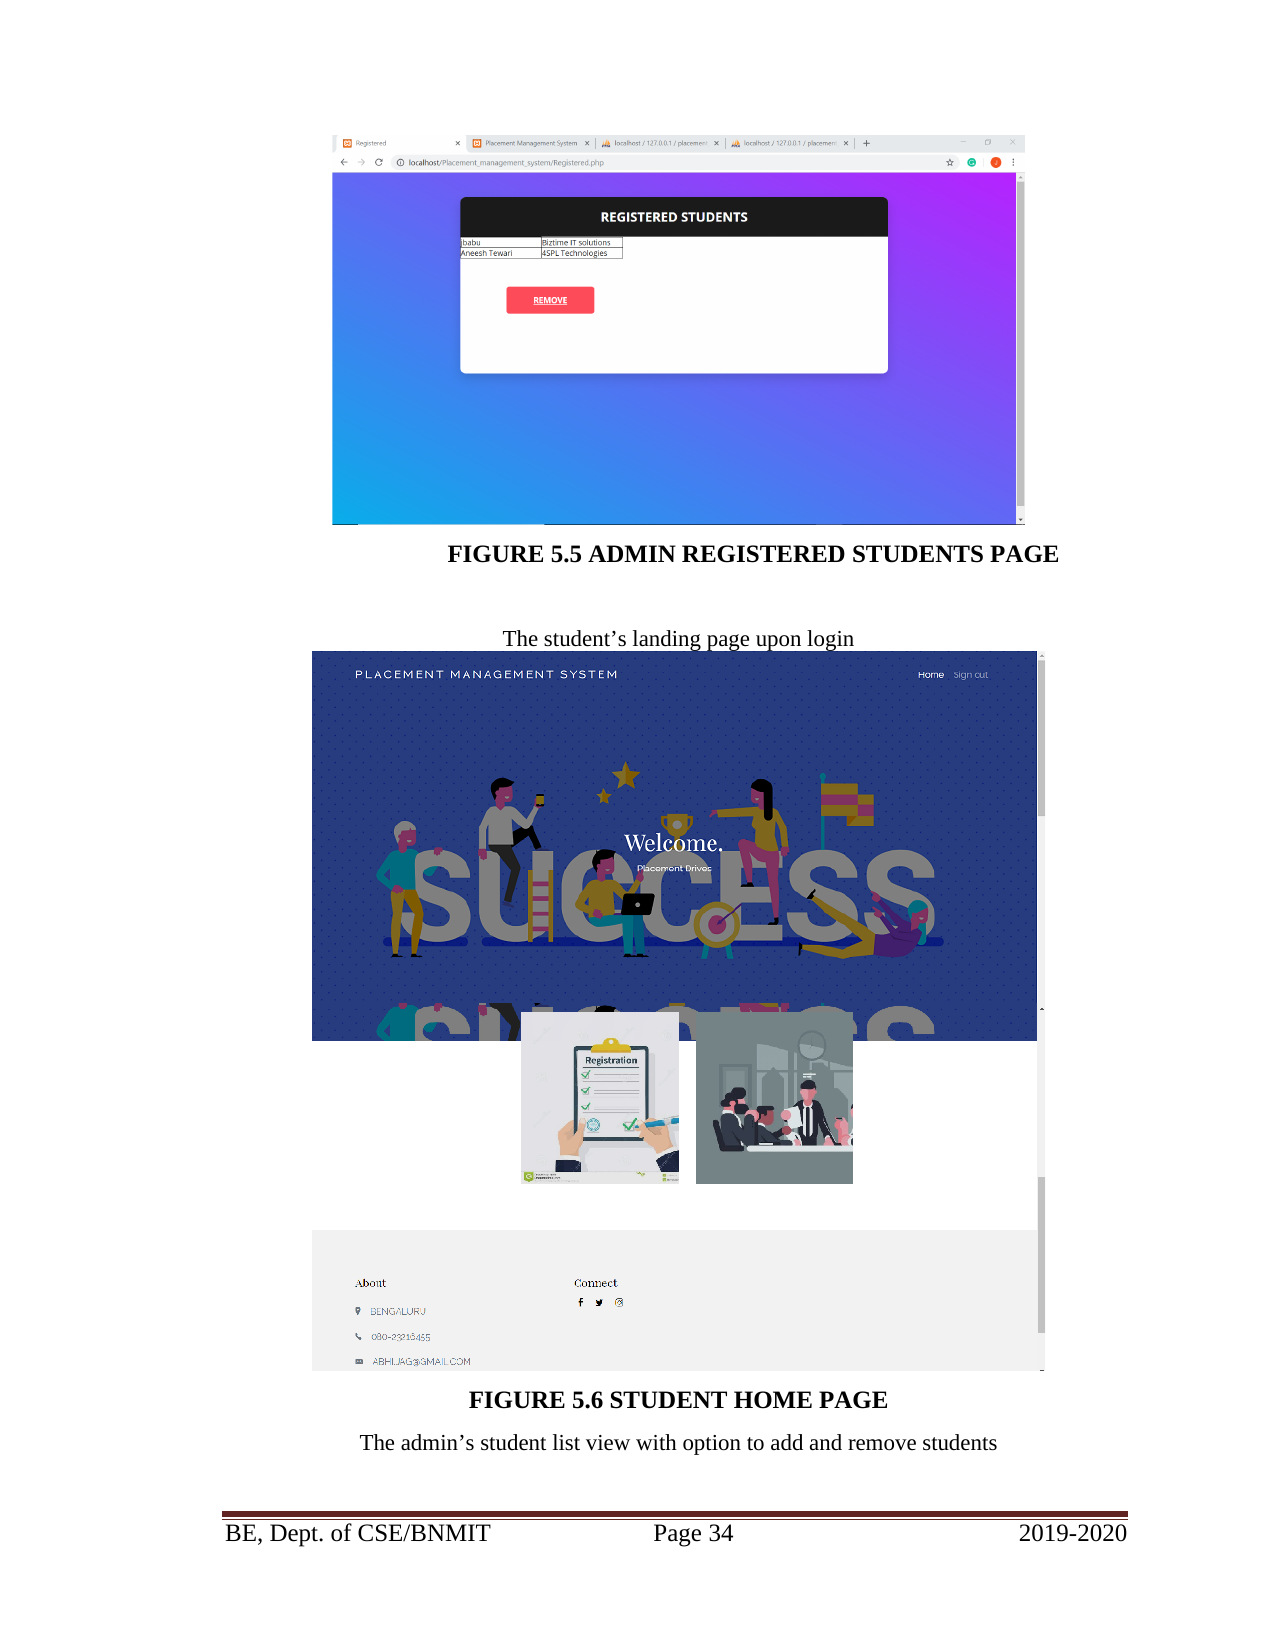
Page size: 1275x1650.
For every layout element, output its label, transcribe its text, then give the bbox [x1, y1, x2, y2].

text FIGURE 5.5 ADMIN REGISTERED STUDENTS PAGE [300, 539, 1132, 568]
text FIGURE 5.6 STUDENT HOME PAGE [225, 1386, 1132, 1414]
picture [332, 135, 1025, 525]
text The admin’s student list view with option to add and remove students [225, 1429, 1132, 1455]
picture [312, 651, 1046, 1372]
